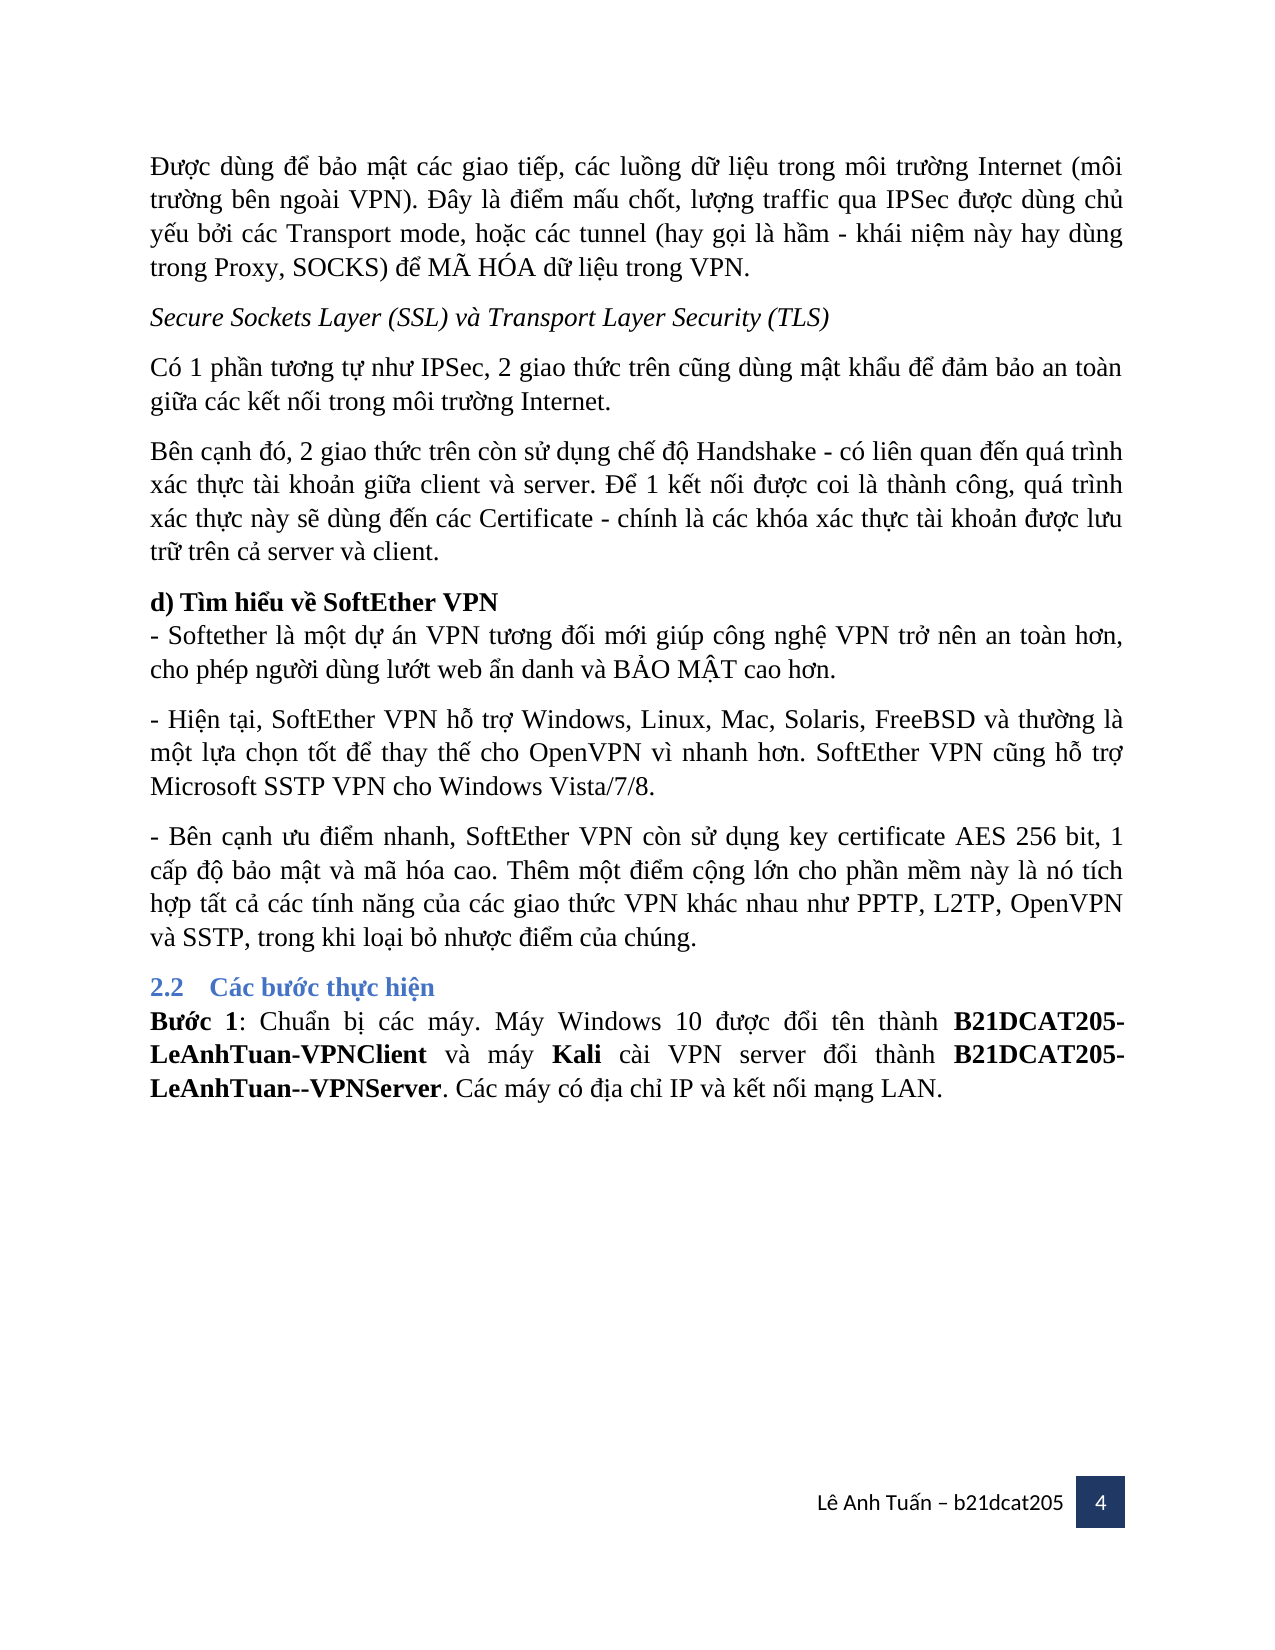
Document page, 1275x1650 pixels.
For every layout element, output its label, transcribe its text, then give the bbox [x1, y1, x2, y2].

text Có 1 phần tương tự như IPSec, 2 giao thức trên cũng dùng mật khẩu để đảm bảo an toàn giữa các kết nối trong môi trường Internet. [150, 351, 1125, 416]
text Được dùng để bảo mật các giao tiếp, các luồng dữ liệu trong môi trường Internet (môi trường bên ngoài VPN). Đây là điểm mấu chốt, lượng traffic qua IPSec được dùng chủ yếu bởi các Transport mode, hoặc các tunnel (hay gọi là hầm - khái niệm này hay dùng trong Proxy, SOCKS) để MÃ HÓA dữ liệu trong VPN. [150, 150, 1125, 282]
list Bước 1: Chuẩn bị các máy. Máy Windows 10 được đổi tên thành B21DCAT205-LeAnhTuan-VPNClient và máy Kali cài VPN server đổi thành B21DCAT205-LeAnhTuan--VPNServer. Các máy có địa chỉ IP và kết nối mạng LAN. [150, 1004, 1125, 1103]
list Tìm hiểu về SoftEther VPN [150, 586, 1125, 617]
list Các bước thực hiện [150, 971, 1125, 1002]
list - Softether là một dự án VPN tương đối mới giúp công nghệ VPN trở nên an toàn hơn, cho phép người dùng lướt web ẩn danh và BẢO MẬT cao hơn. [150, 619, 1125, 684]
text - Hiện tại, SoftEther VPN hỗ trợ Windows, Linux, Mac, Solaris, FreeBSD và thường là một lựa chọn tốt để thay thế cho OpenVPN vì nhanh hơn. SoftEther VPN cũng hỗ trợ Microsoft SSTP VPN cho Windows Vista/7/8. [150, 703, 1125, 801]
text Bên cạnh đó, 2 giao thức trên còn sử dụng chế độ Handshake - có liên quan đến quá trình xác thực tài khoản giữa client và server. Để 1 kết nối được coi là thành công, quá trình xác thực này sẽ dùng đến các Certificate - chính là các khóa xác thực tài khoản được lưu trữ trên cả server và client. [150, 435, 1125, 567]
text - Bên cạnh ưu điểm nhanh, SoftEther VPN còn sử dụng key certificate AES 256 bit, 1 cấp độ bảo mật và mã hóa cao. Thêm một điểm cộng lớn cho phần mềm này là nó tích hợp tất cả các tính năng của các giao thức VPN khác nhau như PPTP, L2TP, OpenVPN và SSTP, trong khi loại bỏ nhược điểm của chúng. [150, 820, 1125, 952]
text Secure Sockets Layer (SSL) và Transport Layer Security (TLS) [150, 301, 1125, 332]
